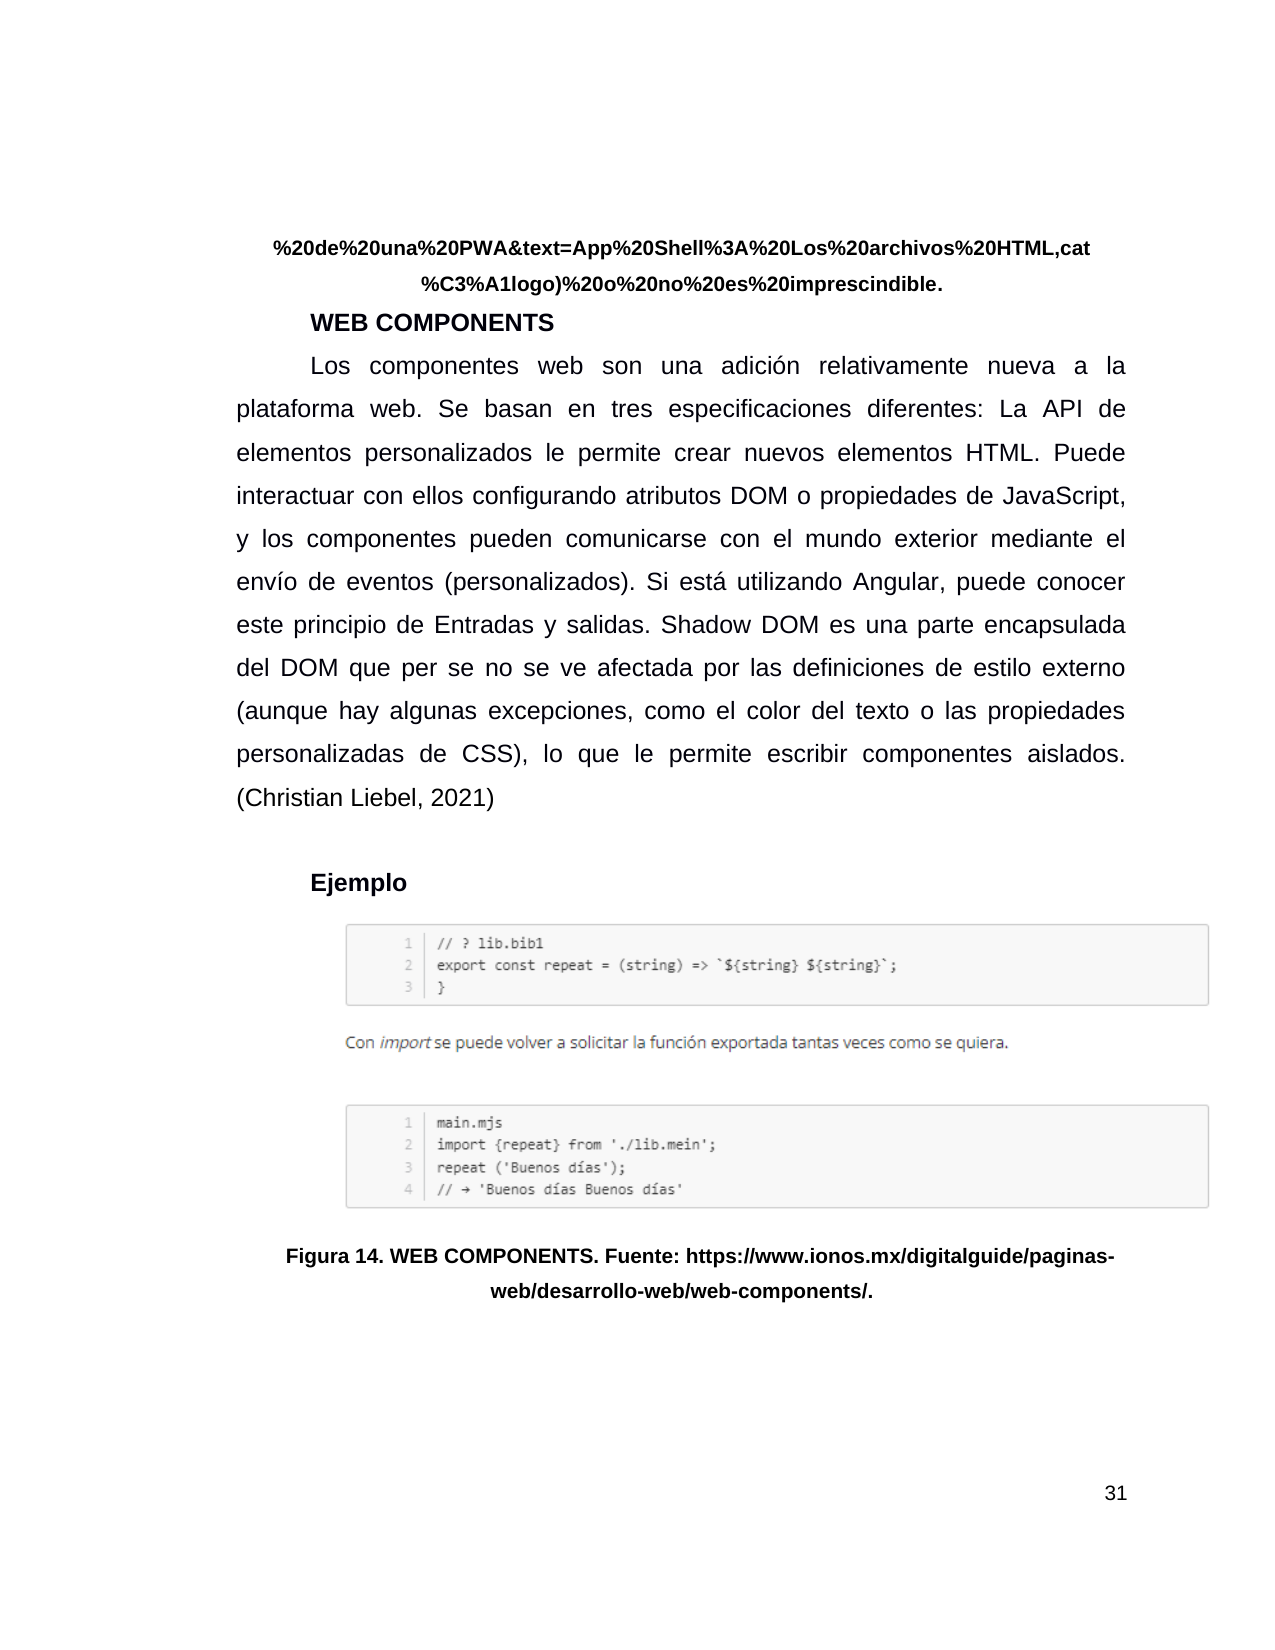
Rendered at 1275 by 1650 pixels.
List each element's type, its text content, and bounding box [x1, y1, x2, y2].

text Los componentes web son una adición relativamente nueva a la plataforma web. Se basan en tres especificaciones diferentes: La API de elementos personalizados le permite crear nuevos elementos HTML. Puede interactuar con ellos configurando atributos DOM o propiedades de JavaScript, y los componentes pueden comunicarse con el mundo exterior mediante el envío de eventos (personalizados). Si está utilizando Angular, puede conocer este principio de Entradas y salidas. Shadow DOM es una parte encapsulada del DOM que per se no se ve afectada por las definiciones de estilo externo (aunque hay algunas excepciones, como el color del texto o las propiedades personalizadas de CSS), lo que le permite escribir componentes aislados. [236, 351, 1127, 811]
text Figura 14. WEB COMPONENTS. Fuente: https://www.ionos.mx/digitalguide/paginas-web/desarrollo-web/web-components/. [236, 1243, 1127, 1303]
text Ejemplo [236, 868, 1127, 896]
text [236, 236, 1127, 296]
text WEB COMPONENTS [236, 308, 1127, 337]
picture [310, 910, 1231, 1229]
